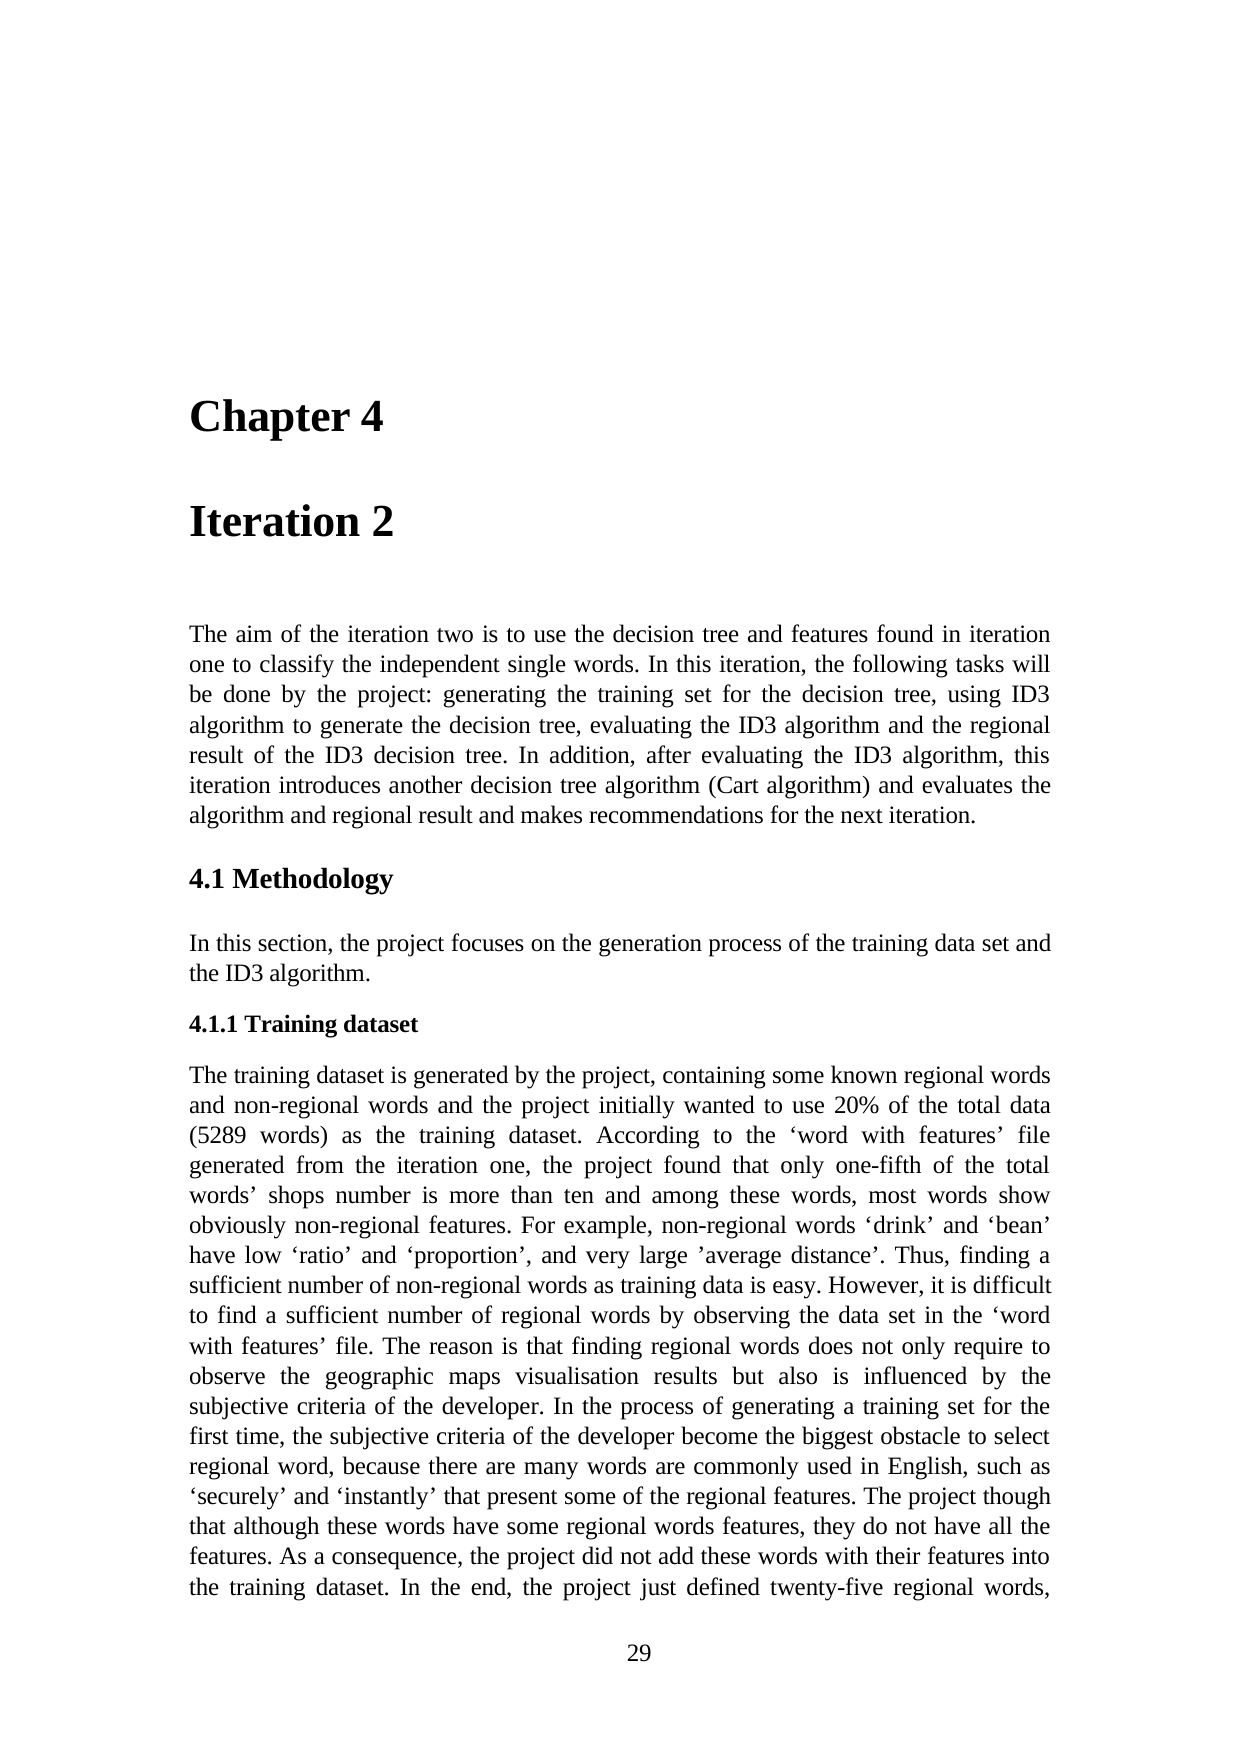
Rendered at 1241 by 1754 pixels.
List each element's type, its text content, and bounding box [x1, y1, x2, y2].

subtitle Iteration 2 [189, 388, 1051, 546]
subtitle Methodology [189, 861, 1051, 895]
text The aim of the iteration two is to use the decision tree and features found in iteration one to classify the independent single words. In this iteration, the following tasks will be done by the project: generating the training set for the decision tree, using ID3 algorithm to generate the decision tree, evaluating the ID3 algorithm and the regional result of the ID3 decision tree. In addition, after evaluating the ID3 algorithm, this iteration introduces another decision tree algorithm (Cart algorithm) and evaluates the algorithm and regional result and makes recommendations for the next iteration. [189, 619, 1051, 829]
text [189, 1060, 1051, 1600]
subtitle Training dataset [189, 1009, 1051, 1038]
text In this section, the project focuses on the generation process of the training data set and the ID3 algorithm. [189, 928, 1051, 987]
